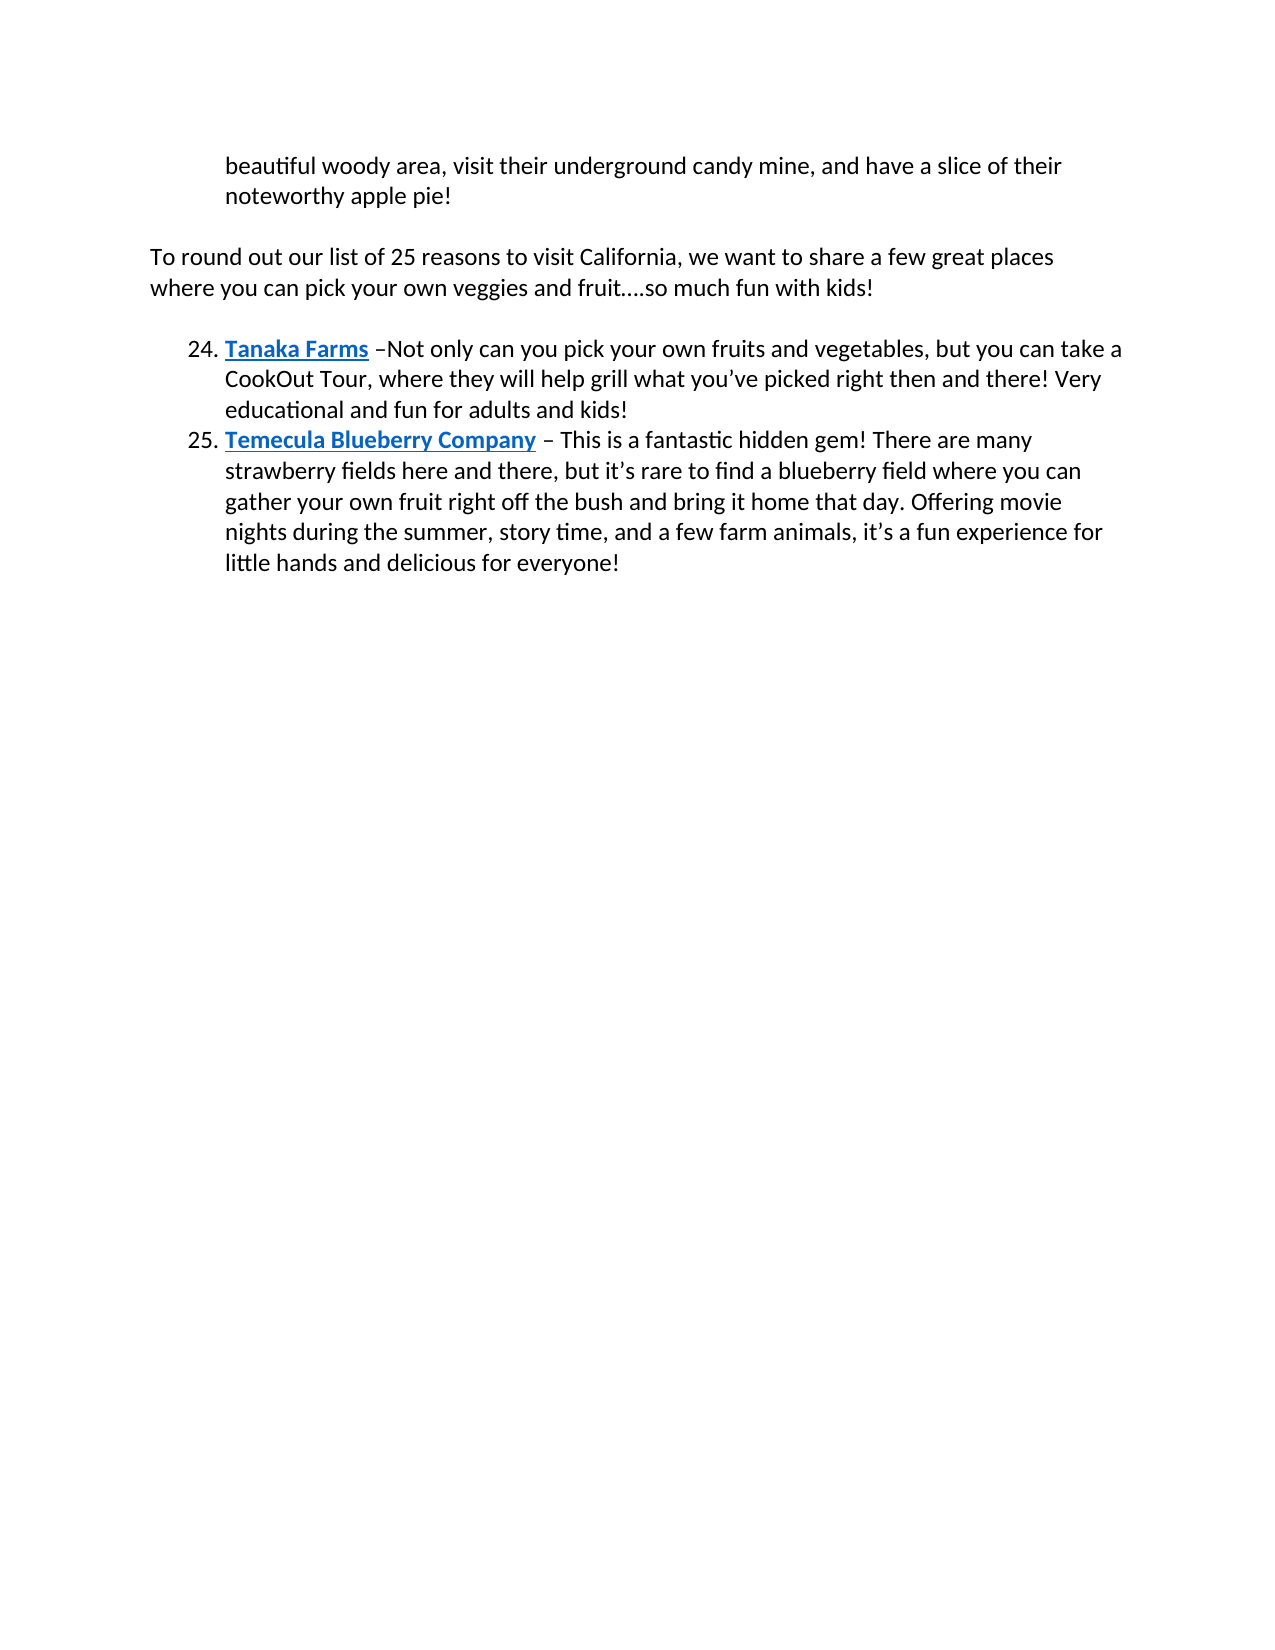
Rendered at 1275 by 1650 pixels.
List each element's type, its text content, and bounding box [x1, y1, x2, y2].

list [187, 150, 1125, 211]
list Tanaka Farms –Not only can you pick your own fruits and vegetables, but you can take a CookOut Tour, where they will help grill what you’ve picked right then and there! Very educational and fun for adults and kids! [187, 333, 1125, 425]
list Temecula Blueberry Company – This is a fantastic hidden gem! There are many strawberry fields here and there, but it’s rare to find a blueberry field where you can gather your own fruit right off the bush and bring it home that day. Offering movie nights during the summer, story time, and a few farm animals, it’s a fun experience for little hands and delicious for everyone! [187, 425, 1125, 577]
text To round out our list of 25 reasons to visit California, we want to share a few great places where you can pick your own veggies and fruit….so much fun with kids! [150, 242, 1125, 303]
